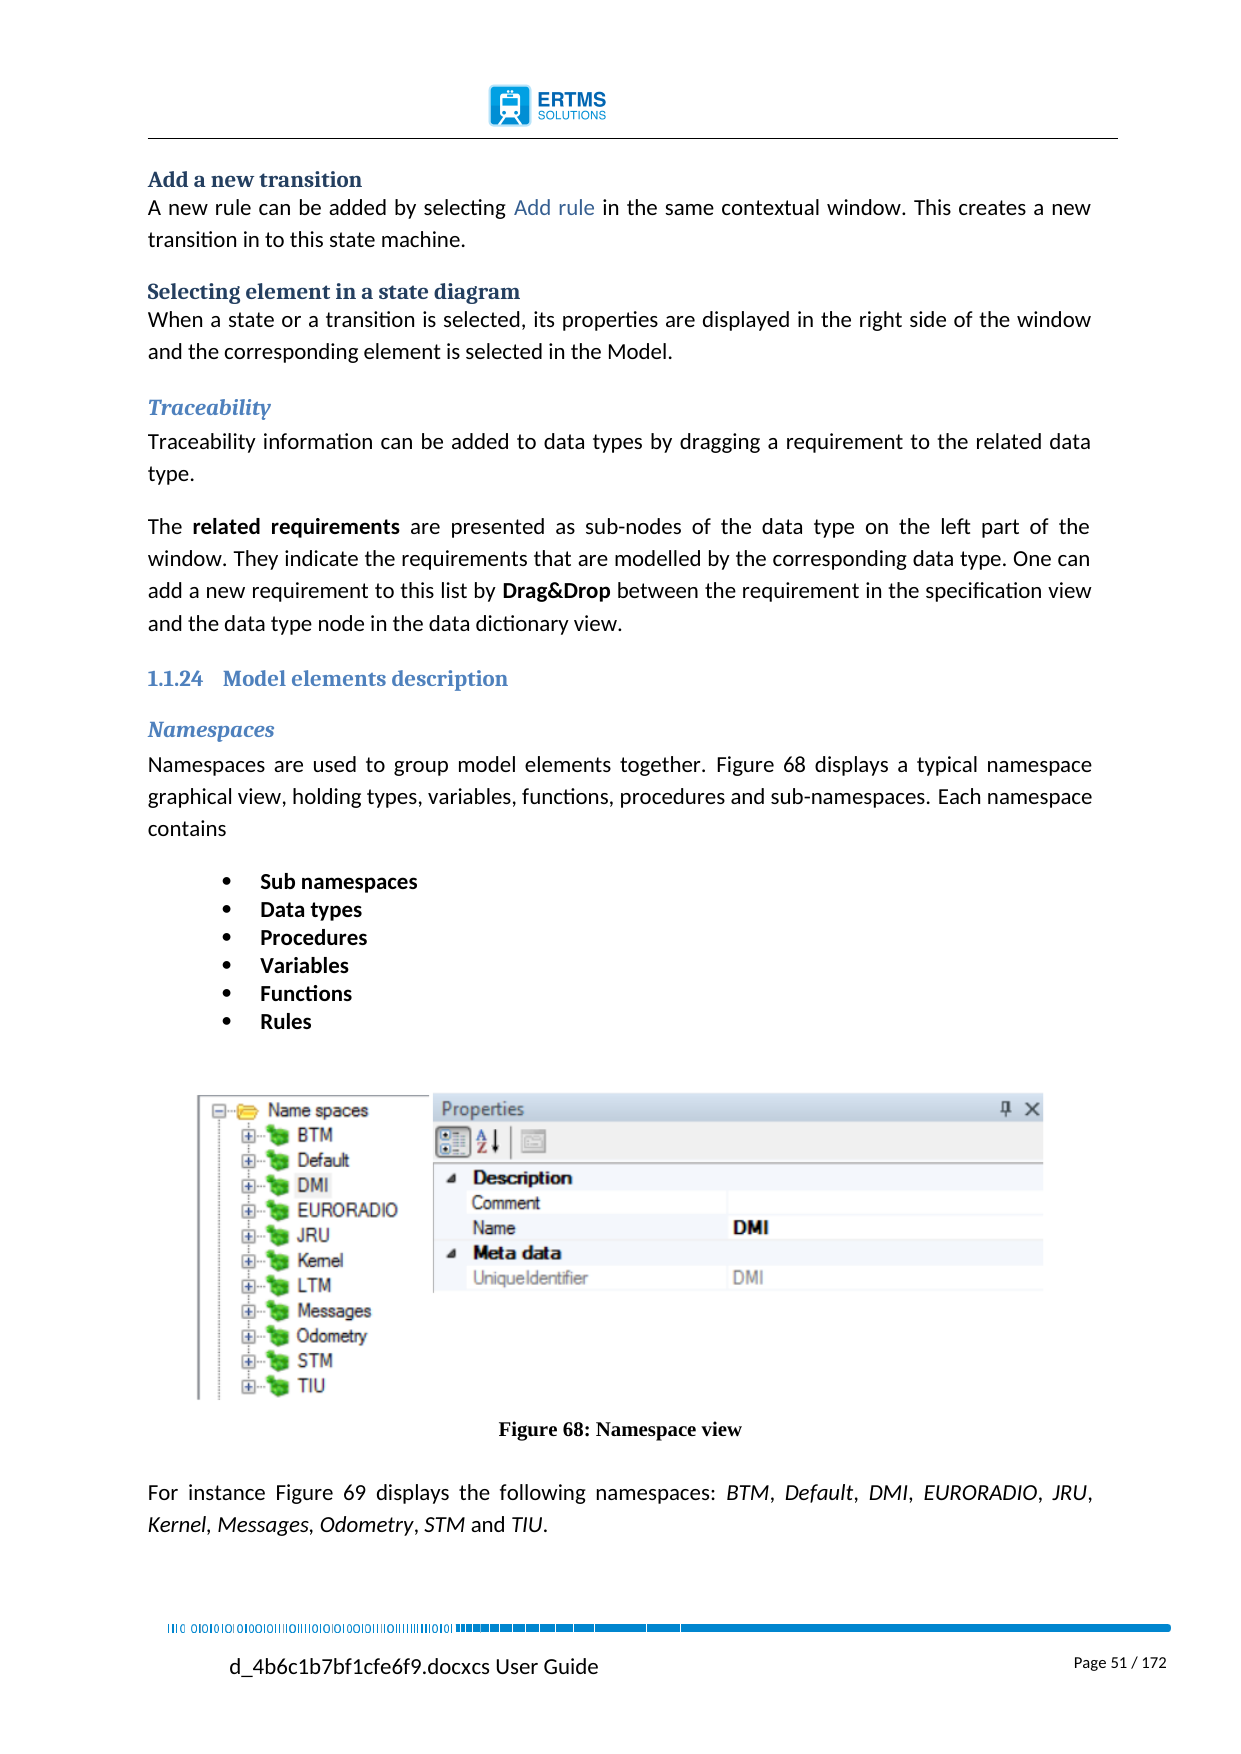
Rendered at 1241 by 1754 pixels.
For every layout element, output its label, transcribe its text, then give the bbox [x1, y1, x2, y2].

subtitle Namespaces [148, 717, 1093, 744]
subtitle Selecting element in a state diagram [148, 279, 1093, 305]
text Traceability information can be added to data types by dragging a requirement to the related data type. [148, 427, 1093, 487]
text For instance Figure 69 displays the following namespaces: BTM, Default, DMI, EURORADIO, JRU, Kernel, Messages, Odometry, STM and TIU. [148, 1478, 1093, 1539]
list Variables [223, 951, 1093, 979]
picture [167, 1624, 1171, 1633]
subtitle Model elements description [148, 666, 1093, 692]
list Functions [223, 979, 1093, 1007]
list Procedures [223, 923, 1093, 951]
text Namespaces are used to group model elements together. Figure 68 displays a typical namespace graphical view, holding types, variables, functions, procedures and sub-namespaces. Each namespace contains [148, 750, 1093, 842]
list Data types [223, 895, 1093, 923]
text Figure 68: Namespace view [148, 1417, 1093, 1441]
text A new rule can be added by selecting Add rule in the same contextual window. This creates a new transition in to this state machine. [148, 193, 1093, 254]
list Rules [223, 1007, 1093, 1035]
subtitle Add a new transition [148, 167, 1093, 193]
subtitle Traceability [148, 394, 1093, 421]
text The related requirements are presented as sub-nodes of the data type on the left part of the window. They indicate the requirements that are modelled by the corresponding data type. One can add a new requirement to this list by Drag&Drop between the requirement in the specification view and the data type node in the data dictionary view. [148, 512, 1093, 637]
list Sub namespaces [223, 867, 1093, 895]
picture [477, 73, 617, 138]
text When a state or a transition is selected, its properties are displayed in the right side of the window and the corresponding element is selected in the Model. [148, 305, 1093, 365]
